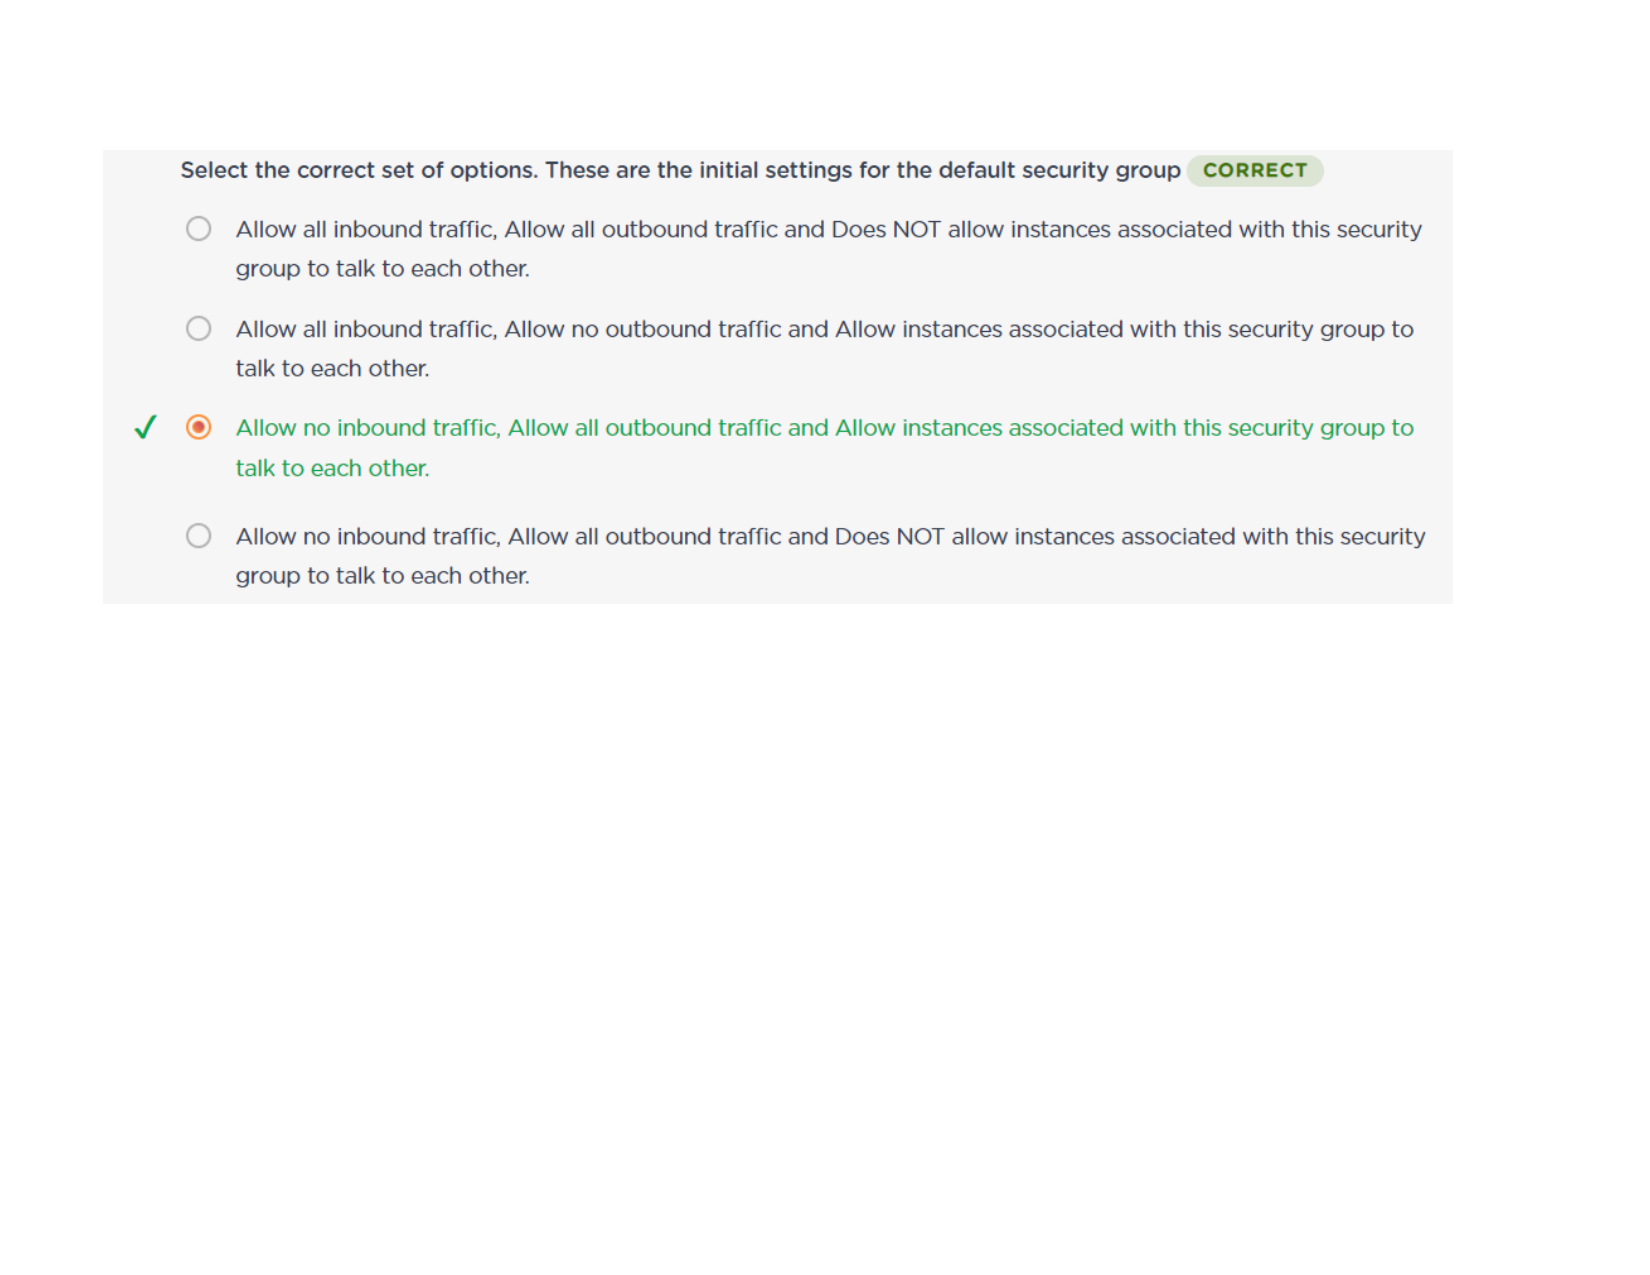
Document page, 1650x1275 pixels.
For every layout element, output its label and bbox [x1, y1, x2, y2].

picture [103, 150, 1454, 604]
